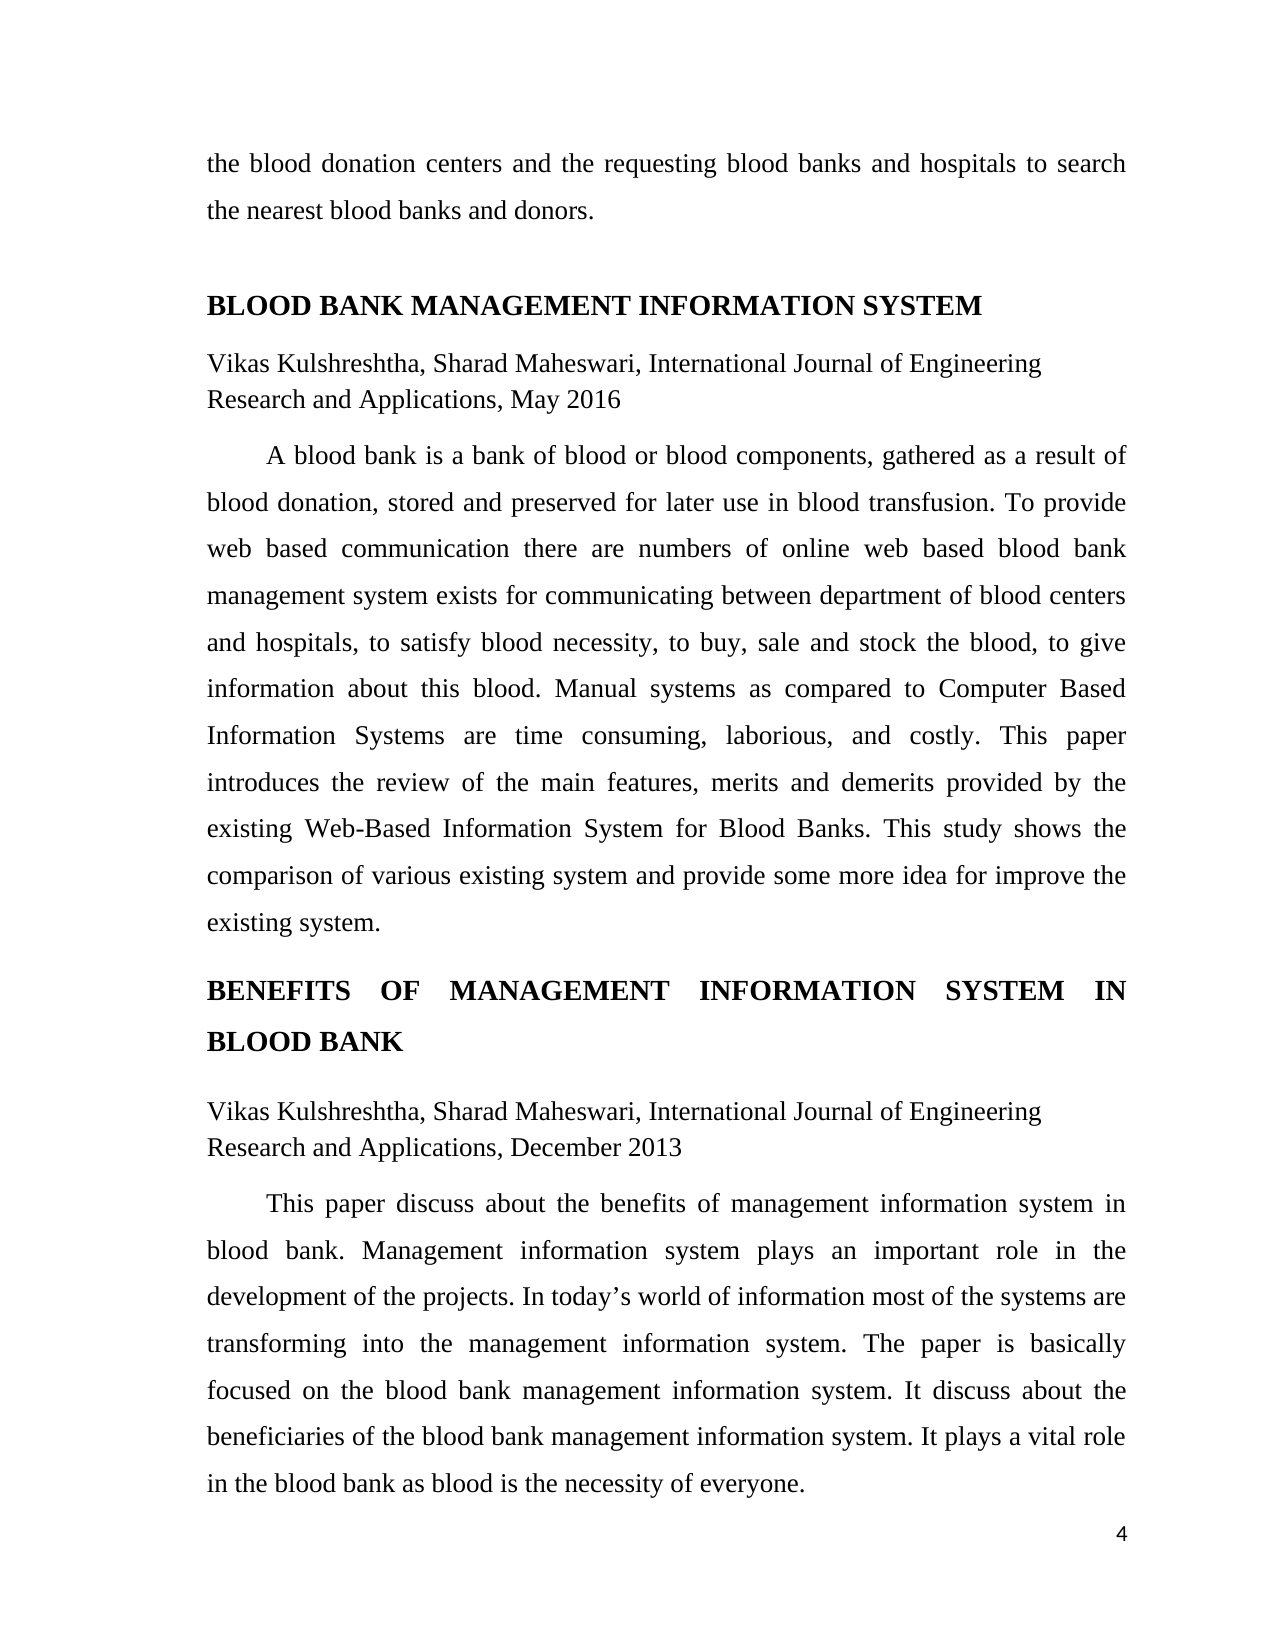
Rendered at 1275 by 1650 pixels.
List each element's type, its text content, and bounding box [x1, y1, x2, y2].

text Vikas Kulshreshtha, Sharad Maheswari, International Journal of Engineering Research and Applications, May 2016 [207, 347, 1127, 414]
text Vikas Kulshreshtha, Sharad Maheswari, International Journal of Engineering Research and Applications, December 2013 [207, 1095, 1127, 1162]
text This paper discuss about the benefits of management information system in blood bank. Management information system plays an important role in the development of the projects. In today’s world of information most of the systems are transforming into the management information system. The paper is basically focused on the blood bank management information system. It discuss about the beneficiaries of the blood bank management information system. It plays a vital role in the blood bank as blood is the necessity of everyone. [207, 1187, 1127, 1498]
text BLOOD BANK MANAGEMENT INFORMATION SYSTEM [207, 288, 1127, 321]
text A blood bank is a bank of blood or blood components, gathered as a result of blood donation, stored and preserved for later use in blood transfusion. To provide web based communication there are numbers of online web based blood bank management system exists for communicating between department of blood centers and hospitals, to satisfy blood necessity, to buy, sale and stock the blood, to give information about this blood. Manual systems as compared to Computer Based Information Systems are time consuming, laborious, and costly. This paper introduces the review of the main features, merits and demerits provided by the existing Web-Based Information System for Blood Banks. This study shows the comparison of various existing system and provide some more idea for improve the existing system. [207, 439, 1127, 937]
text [207, 148, 1127, 225]
text BENEFITS OF MANAGEMENT INFORMATION SYSTEM IN BLOOD BANK [207, 973, 1127, 1057]
